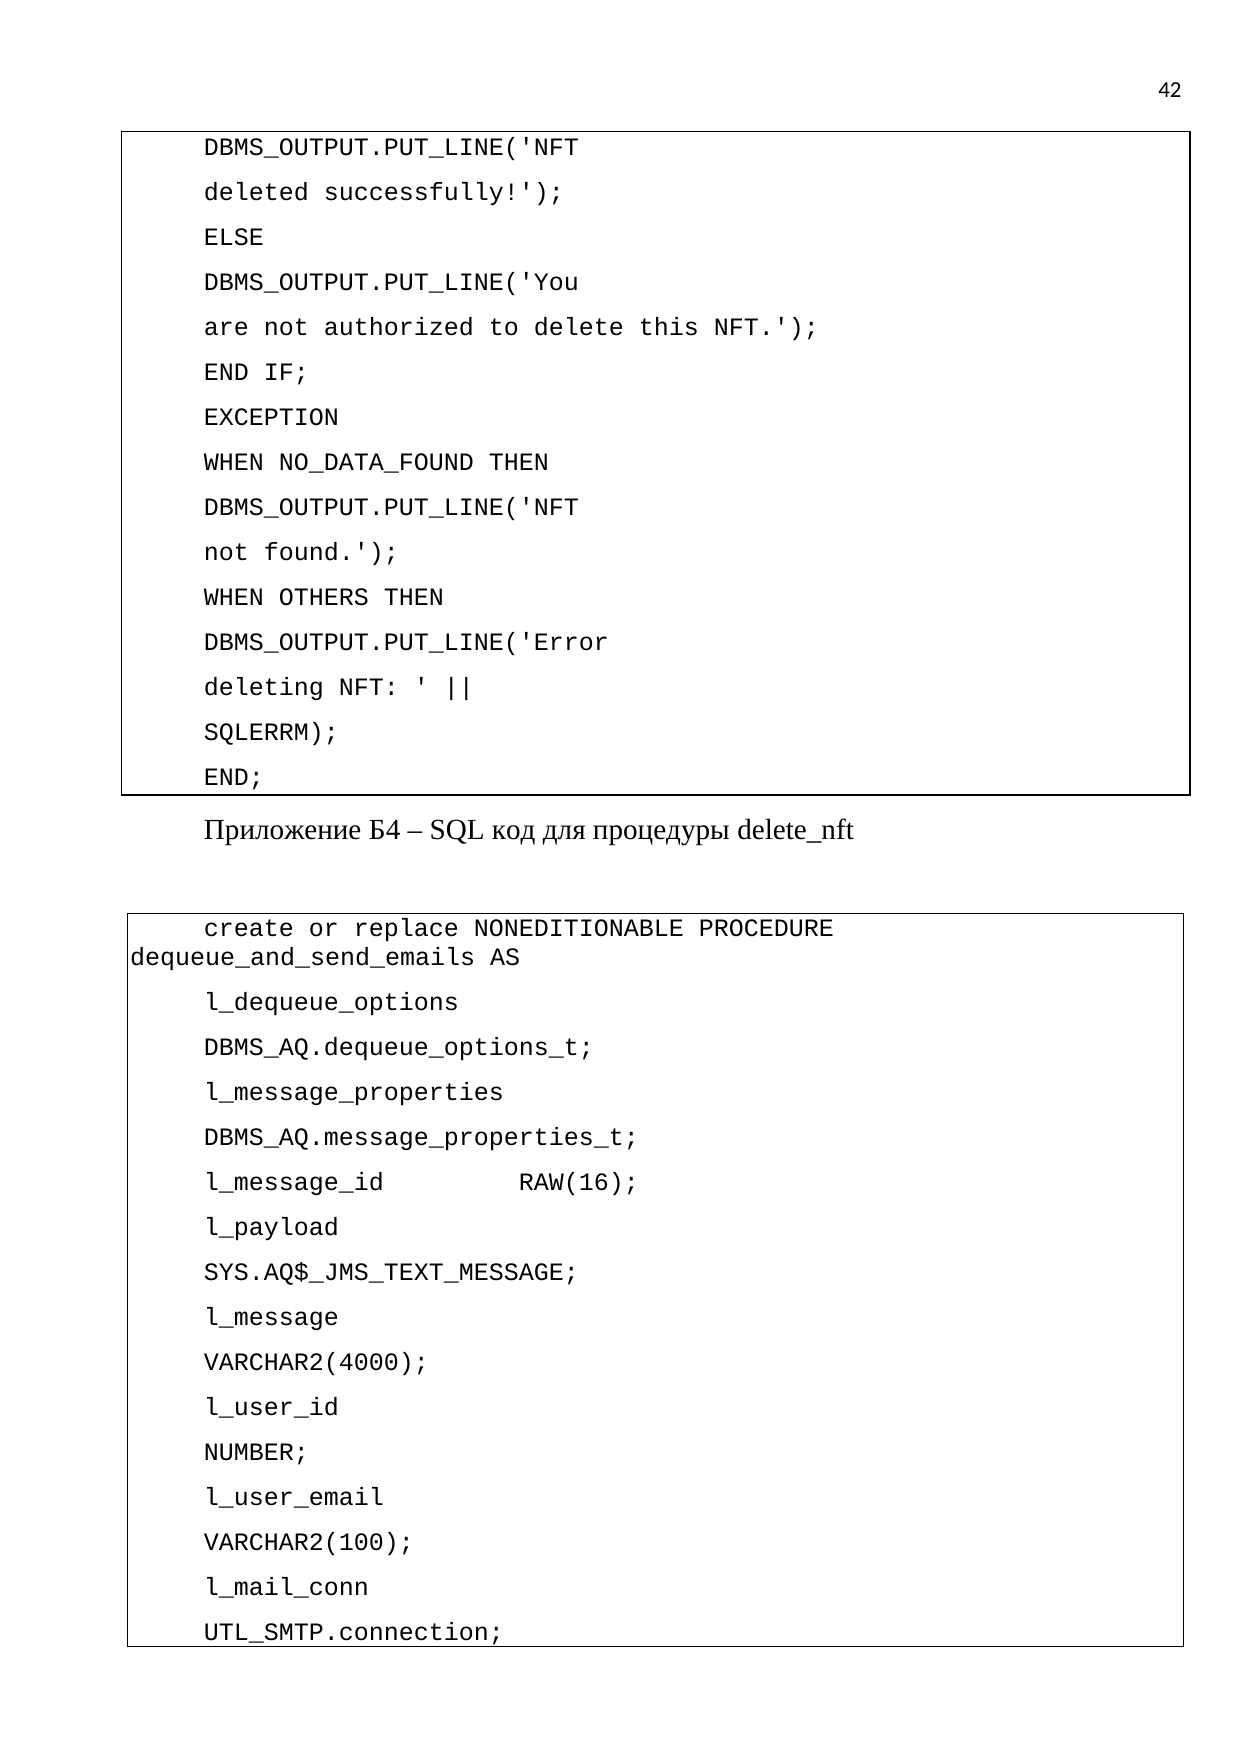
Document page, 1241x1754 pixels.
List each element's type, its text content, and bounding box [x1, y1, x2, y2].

text DBMS_OUTPUT.PUT_LINE('NFT [122, 491, 1189, 522]
text l_payload [128, 1211, 1183, 1242]
text l_user_id [128, 1391, 1183, 1422]
text l_message_properties [128, 1076, 1183, 1107]
text l_message [128, 1301, 1183, 1332]
text are not authorized to delete this NFT.'); [122, 311, 1189, 342]
text deleting NFT: ' || [122, 671, 1189, 702]
text l_dequeue_options [128, 986, 1183, 1017]
text l_user_email [128, 1481, 1183, 1512]
text UTL_SMTP.connection; [128, 1616, 1183, 1646]
text END; [122, 761, 1189, 794]
text NUMBER; [128, 1436, 1183, 1467]
text END IF; [122, 356, 1189, 387]
text create or replace NONEDITIONABLE PROCEDURE dequeue_and_send_emails AS [128, 914, 1183, 972]
text WHEN OTHERS THEN [122, 581, 1189, 612]
text Приложение Б4 – SQL код для процедуры delete_nft [130, 812, 1181, 846]
text ELSE [122, 221, 1189, 252]
text DBMS_AQ.message_properties_t; [128, 1121, 1183, 1152]
text not found.'); [122, 536, 1189, 567]
text EXCEPTION [122, 401, 1189, 432]
text DBMS_AQ.dequeue_options_t; [128, 1031, 1183, 1062]
text deleted successfully!'); [122, 176, 1189, 207]
text VARCHAR2(4000); [128, 1346, 1183, 1377]
text VARCHAR2(100); [128, 1526, 1183, 1557]
text SYS.AQ$_JMS_TEXT_MESSAGE; [128, 1256, 1183, 1287]
text l_mail_conn [128, 1571, 1183, 1602]
text WHEN NO_DATA_FOUND THEN [122, 446, 1189, 477]
text SQLERRM); [122, 716, 1189, 747]
text l_message_id RAW(16); [128, 1166, 1183, 1197]
text DBMS_OUTPUT.PUT_LINE('NFT [122, 132, 1189, 162]
text DBMS_OUTPUT.PUT_LINE('Error [122, 626, 1189, 657]
text DBMS_OUTPUT.PUT_LINE('You [122, 266, 1189, 297]
